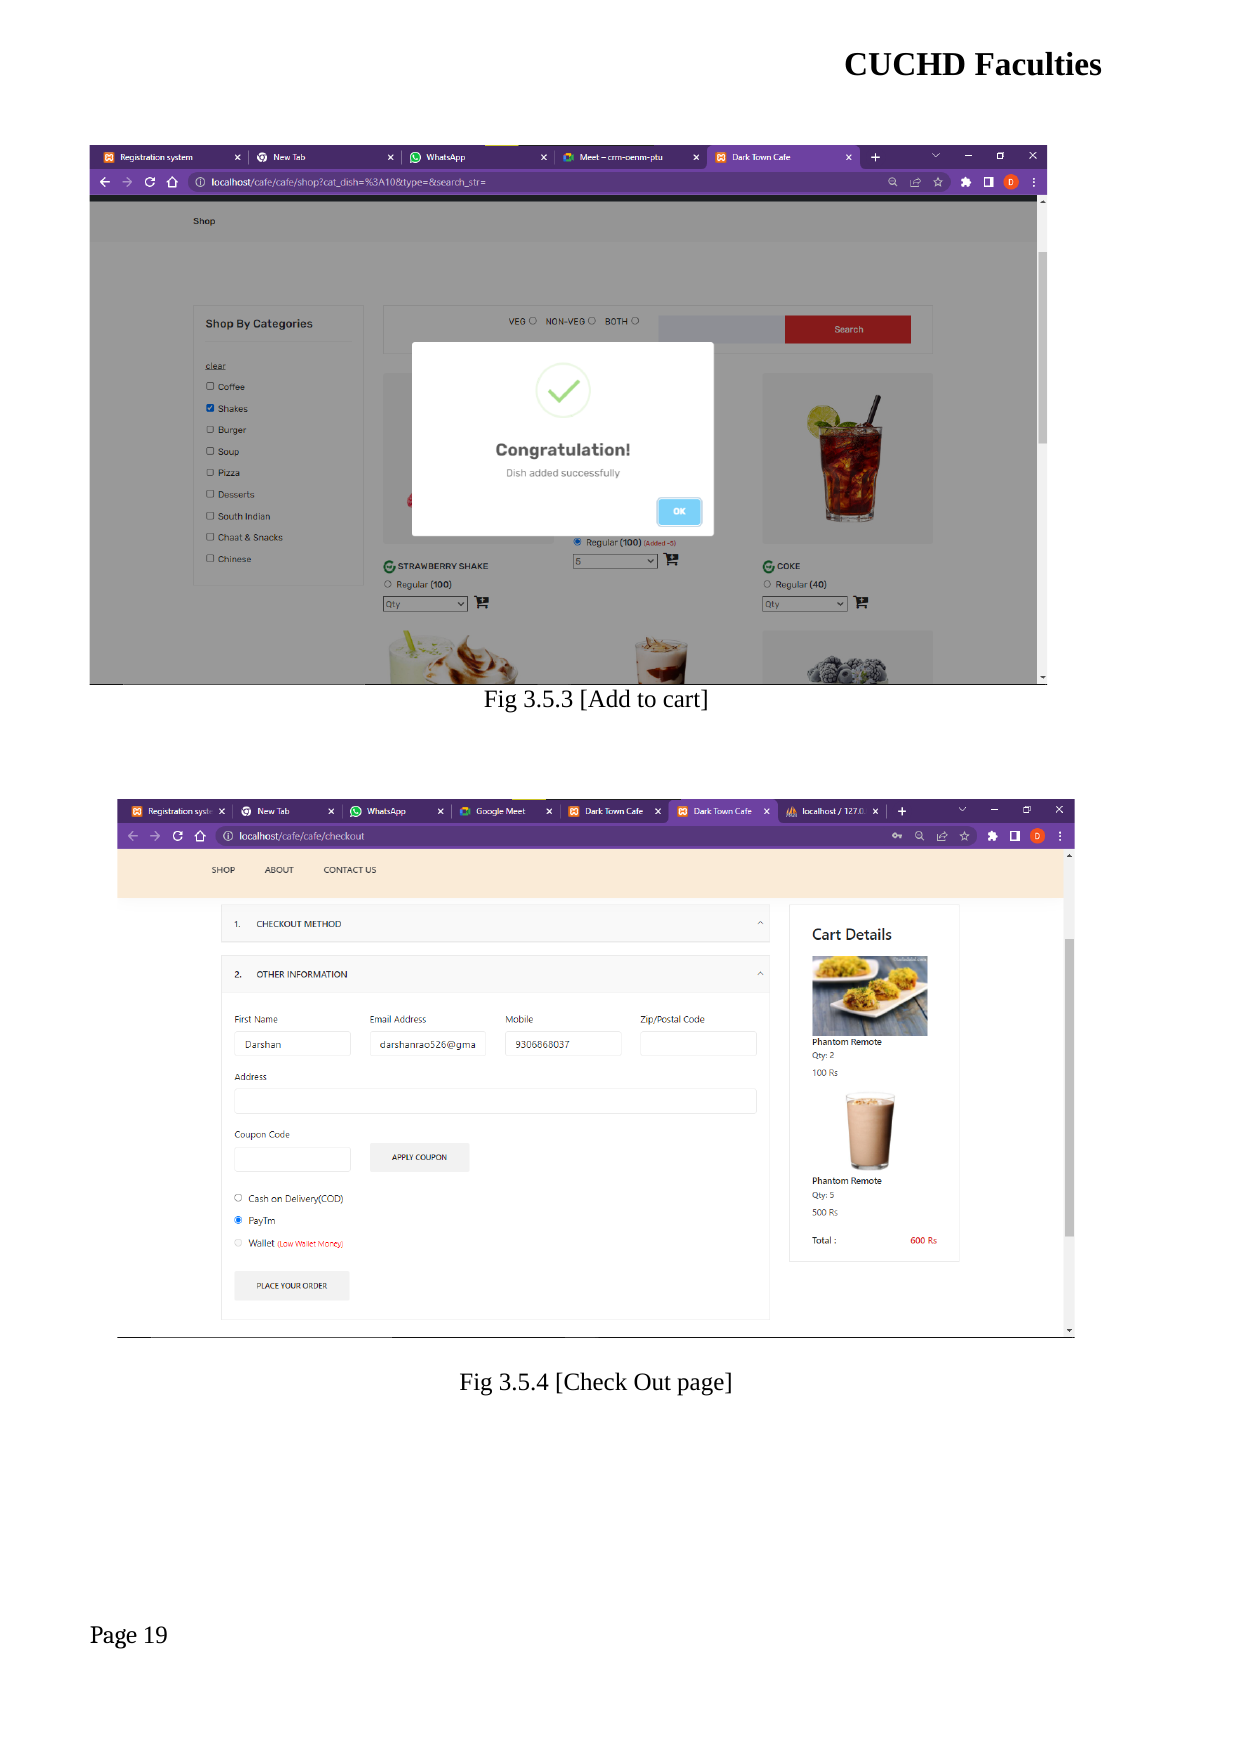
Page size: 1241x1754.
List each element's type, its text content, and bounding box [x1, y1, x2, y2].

picture [117, 799, 1075, 1338]
text Fig 3.5.4 [Check Out page] [89, 1367, 1102, 1395]
text Fig 3.5.3 [Add to cart] [89, 684, 1102, 713]
picture [89, 145, 1048, 685]
